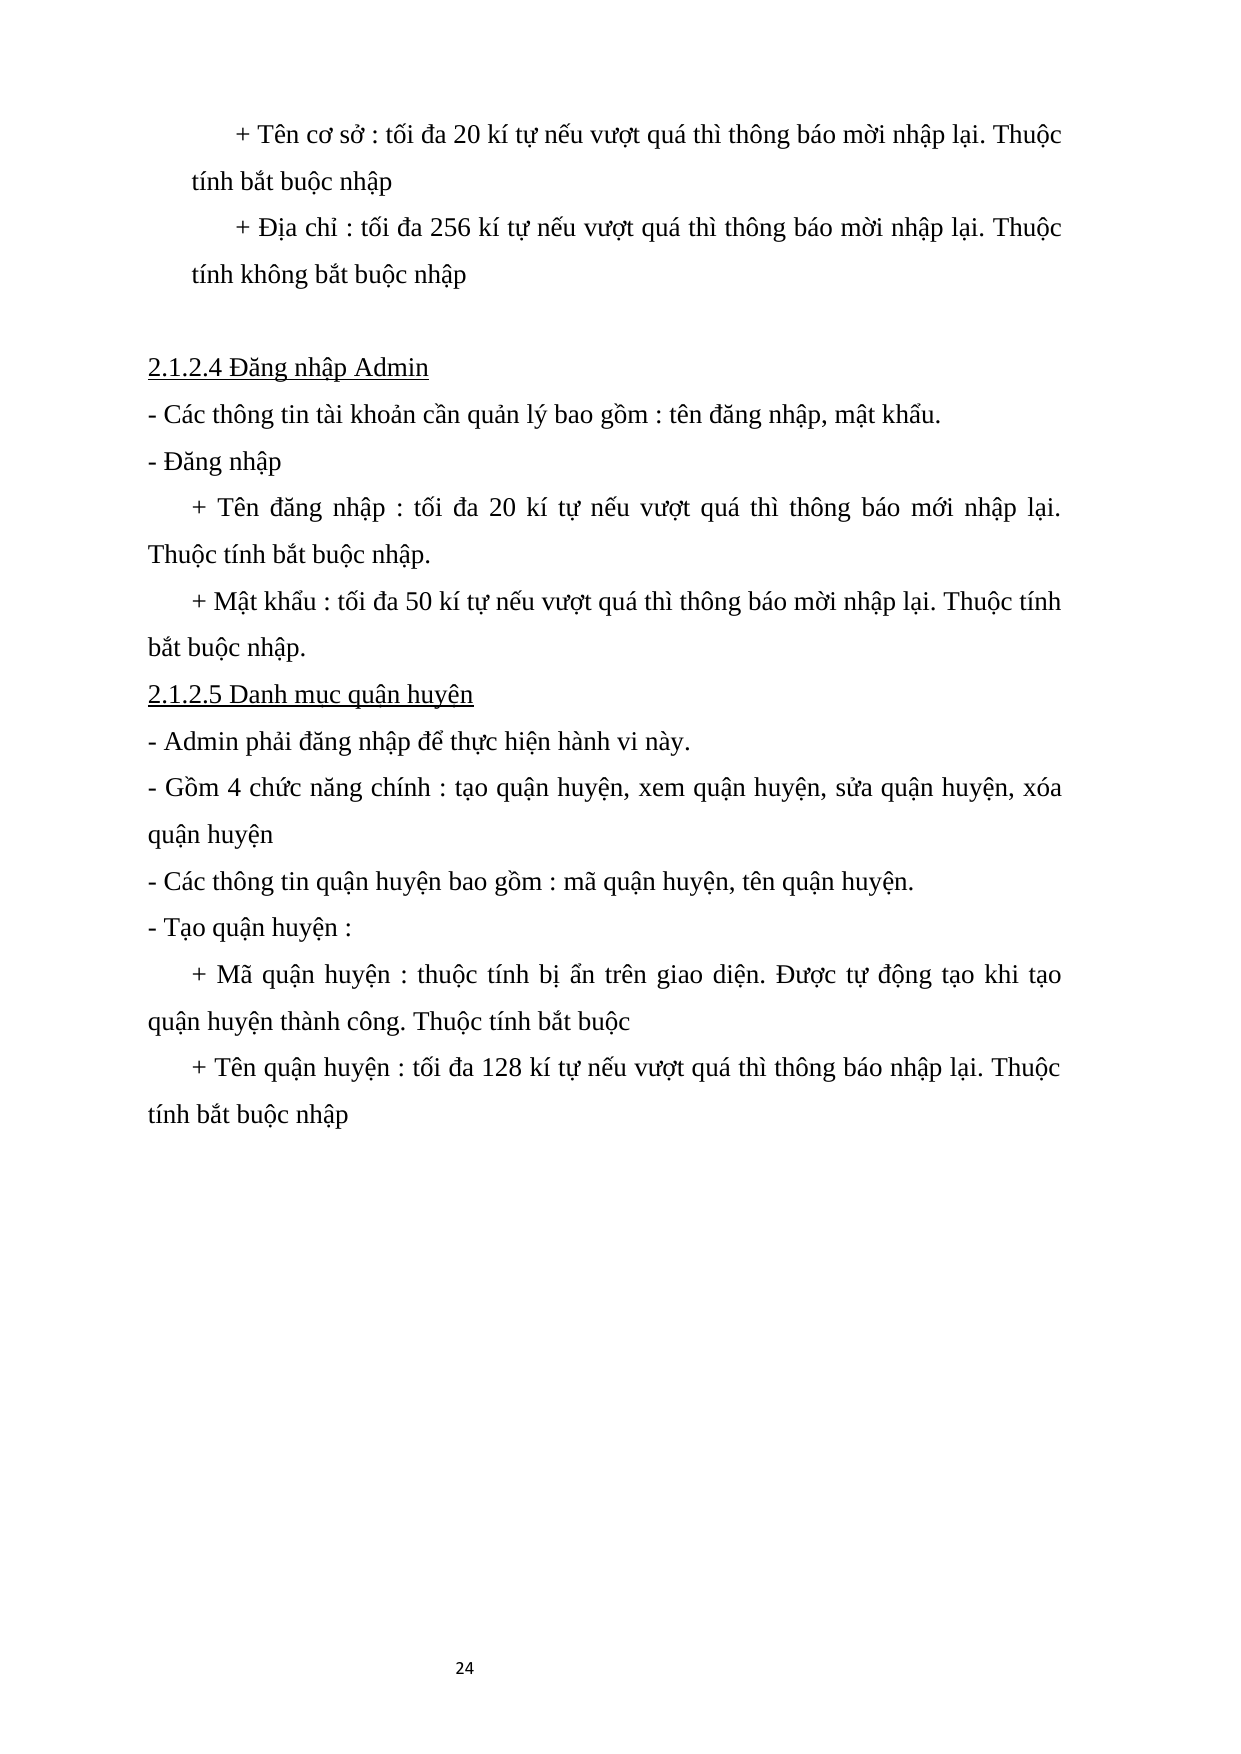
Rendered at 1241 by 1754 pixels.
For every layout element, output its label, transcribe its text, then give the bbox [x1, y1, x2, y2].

list + Mật khẩu : tối đa 50 kí tự nếu vượt quá thì thông báo mời nhập lại. Thuộc tính bắt buộc nhập. [148, 585, 1063, 663]
list - Các thông tin tài khoản cần quản lý bao gồm : tên đăng nhập, mật khẩu. [148, 398, 1063, 429]
list 2.1.2.5 Danh mục quận huyện [148, 678, 1063, 709]
list + Địa chỉ : tối đa 256 kí tự nếu vượt quá thì thông báo mời nhập lại. Thuộc tính không bắt buộc nhập [191, 211, 1063, 289]
list + Mã quận huyện : thuộc tính bị ẩn trên giao diện. Được tự động tạo khi tạo quận huyện thành công. Thuộc tính bắt buộc [148, 958, 1063, 1036]
list - Các thông tin quận huyện bao gồm : mã quận huyện, tên quận huyện. [148, 865, 1063, 896]
list - Tạo quận huyện : [148, 911, 1063, 943]
list + Tên đăng nhập : tối đa 20 kí tự nếu vượt quá thì thông báo mới nhập lại. Thuộc tính bắt buộc nhập. [148, 491, 1063, 569]
list + Tên cơ sở : tối đa 20 kí tự nếu vượt quá thì thông báo mời nhập lại. Thuộc tính bắt buộc nhập [191, 118, 1063, 196]
list - Admin phải đăng nhập để thực hiện hành vi này. [148, 725, 1063, 756]
list - Gồm 4 chức năng chính : tạo quận huyện, xem quận huyện, sửa quận huyện, xóa quận huyện [148, 771, 1063, 849]
list + Tên quận huyện : tối đa 128 kí tự nếu vượt quá thì thông báo nhập lại. Thuộc tính bắt buộc nhập [148, 1051, 1063, 1129]
list 2.1.2.4 Đăng nhập Admin [148, 351, 1063, 383]
list - Đăng nhập [148, 445, 1063, 476]
